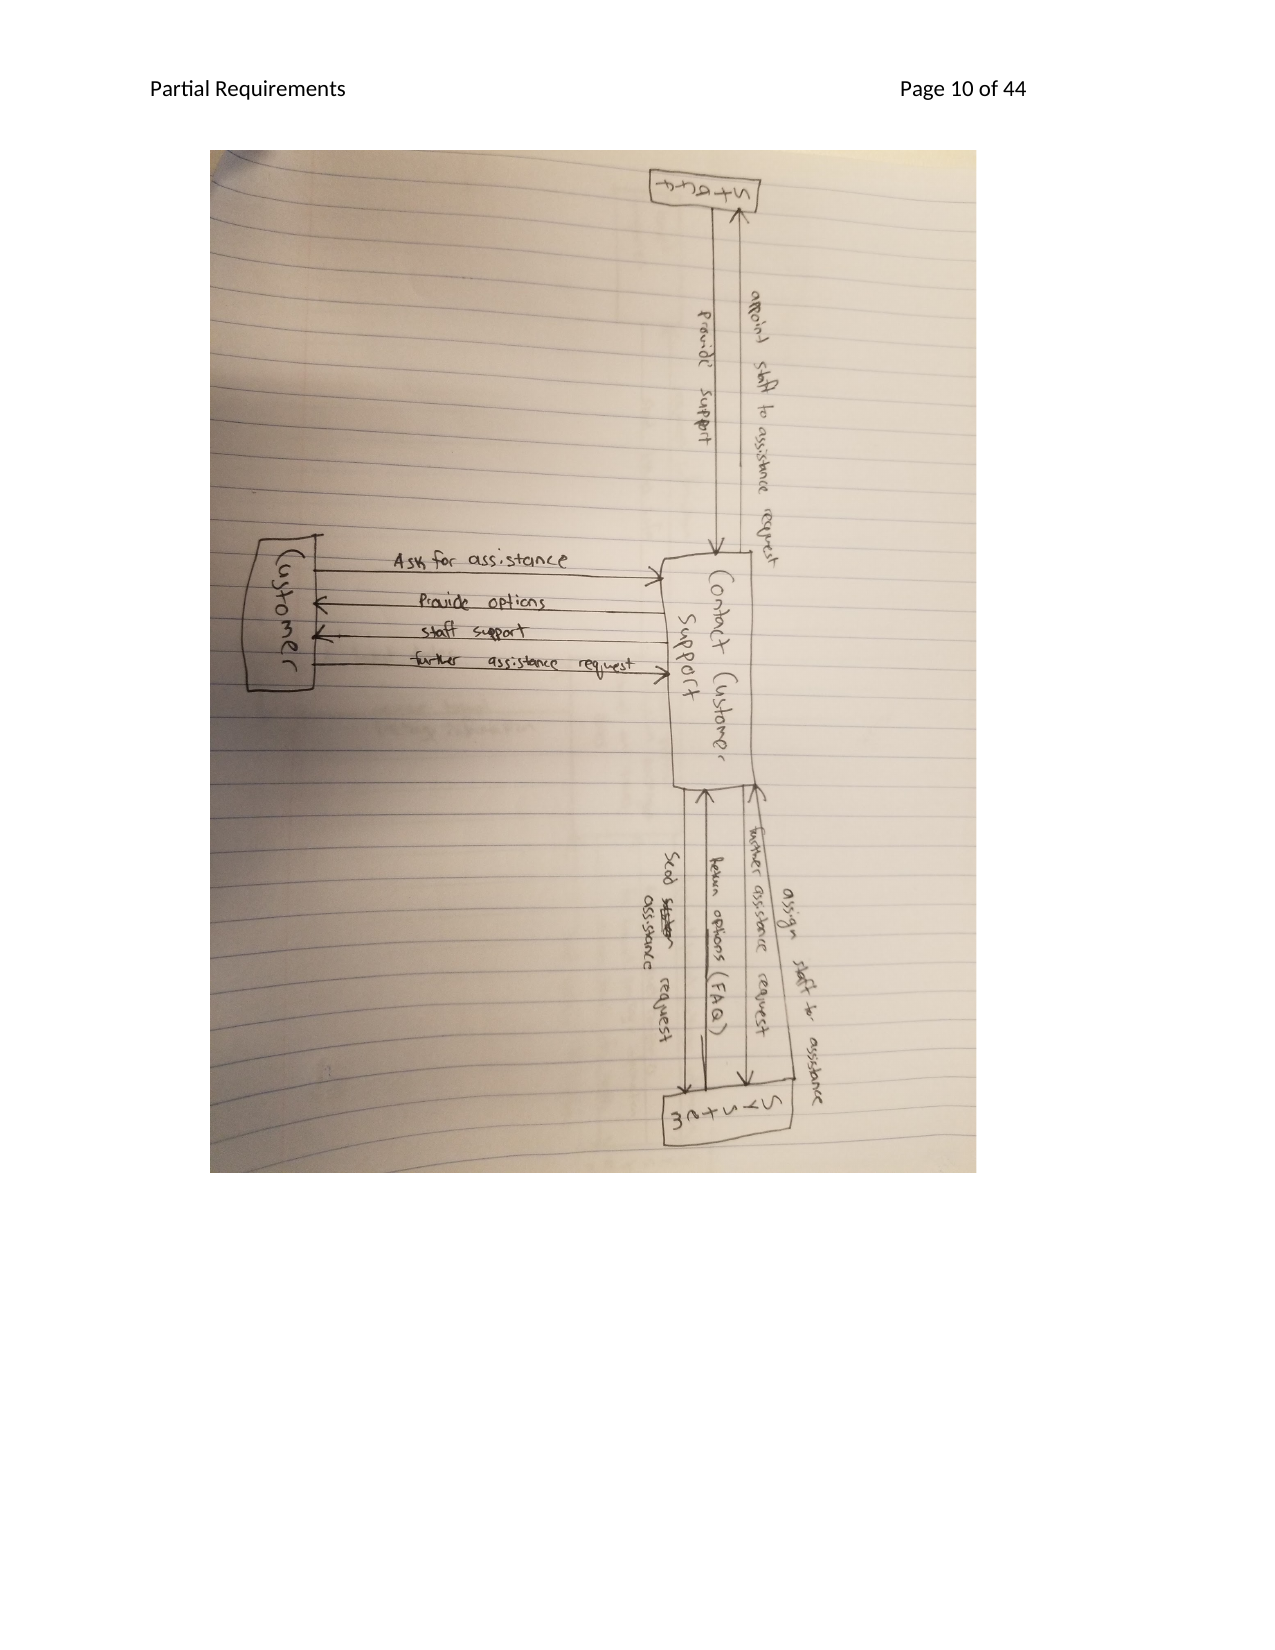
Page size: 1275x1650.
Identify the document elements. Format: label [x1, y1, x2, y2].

picture [210, 150, 977, 1173]
